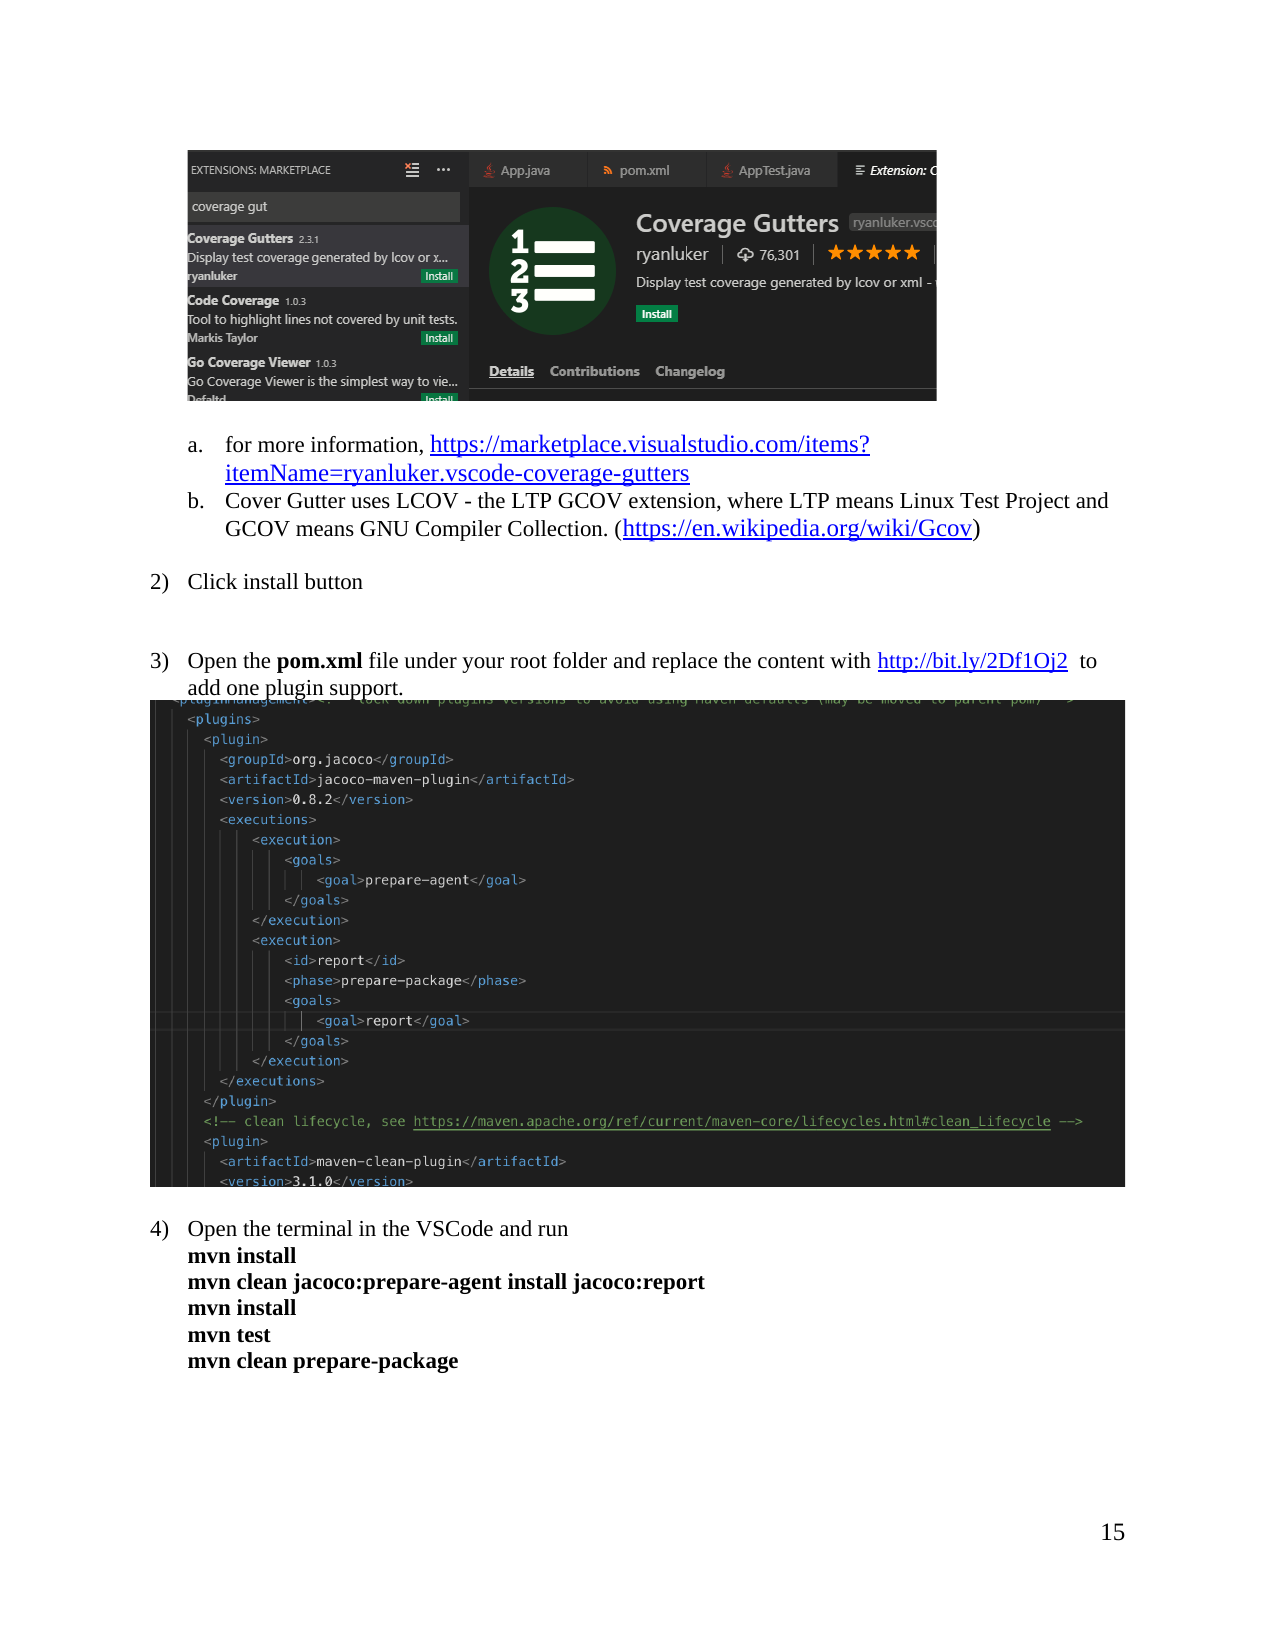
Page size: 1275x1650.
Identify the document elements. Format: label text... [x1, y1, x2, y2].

list Cover Gutter uses LCOV - the LTP GCOV extension, where LTP means Linux Test Project and GCOV means GNU Compiler Collection. (https://en.wikipedia.org/wiki/Gcov) [187, 487, 1125, 542]
list for more information, https://marketplace.visualstudio.com/items?itemName=ryanluker.vscode-coverage-gutters [187, 429, 1125, 487]
list mvn test mvn clean prepare-package [187, 1321, 1125, 1373]
list mvn install [187, 1294, 1125, 1321]
list Open the pom.xml file under your root folder and replace the content with http://bit.ly/2Df1Oj2 to add one plugin support. [150, 647, 1125, 700]
picture [187, 150, 937, 401]
picture [150, 700, 1125, 1187]
list Open the terminal in the VSCode and run mvn install mvn clean jacoco:prepare-agent install jacoco:report [150, 1215, 1125, 1294]
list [150, 150, 1125, 429]
list Click install button [150, 568, 1125, 595]
